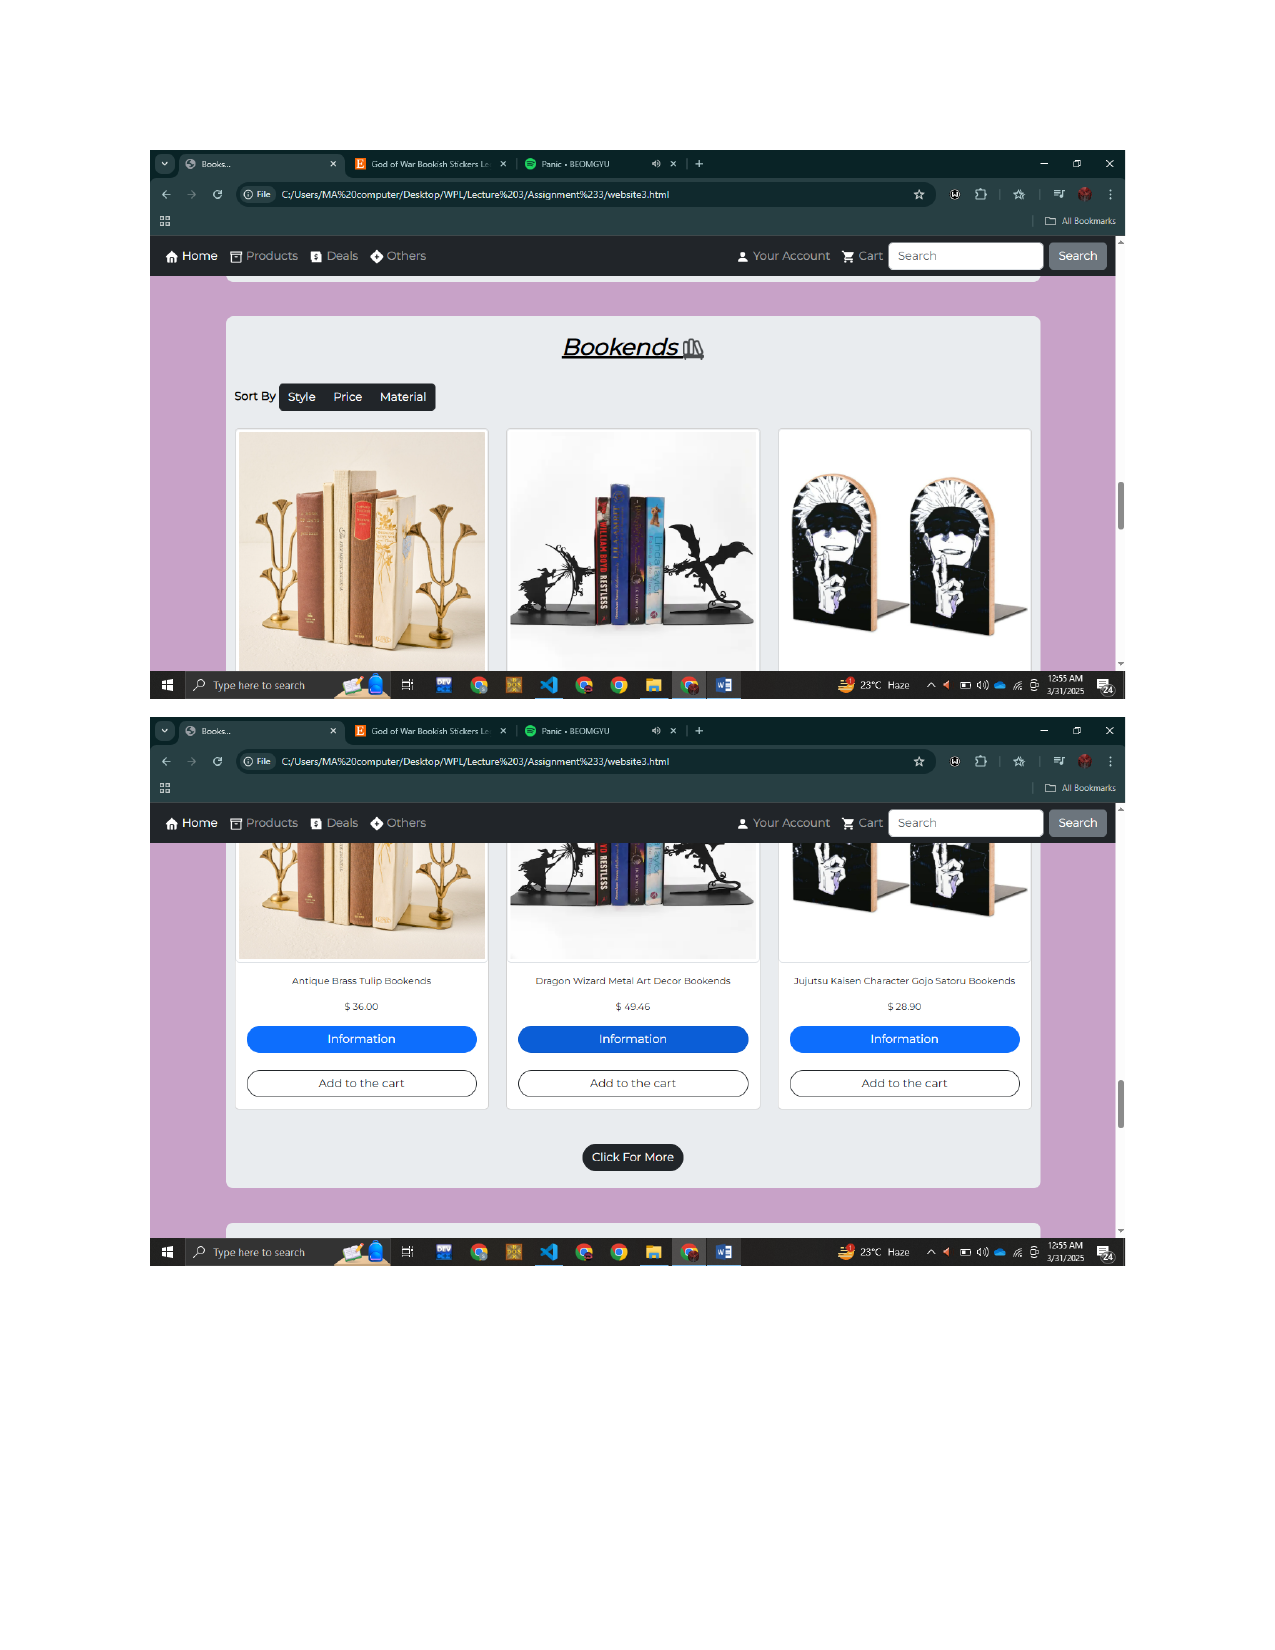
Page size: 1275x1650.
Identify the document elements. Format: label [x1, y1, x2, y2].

picture [150, 717, 1125, 1266]
picture [150, 150, 1125, 699]
